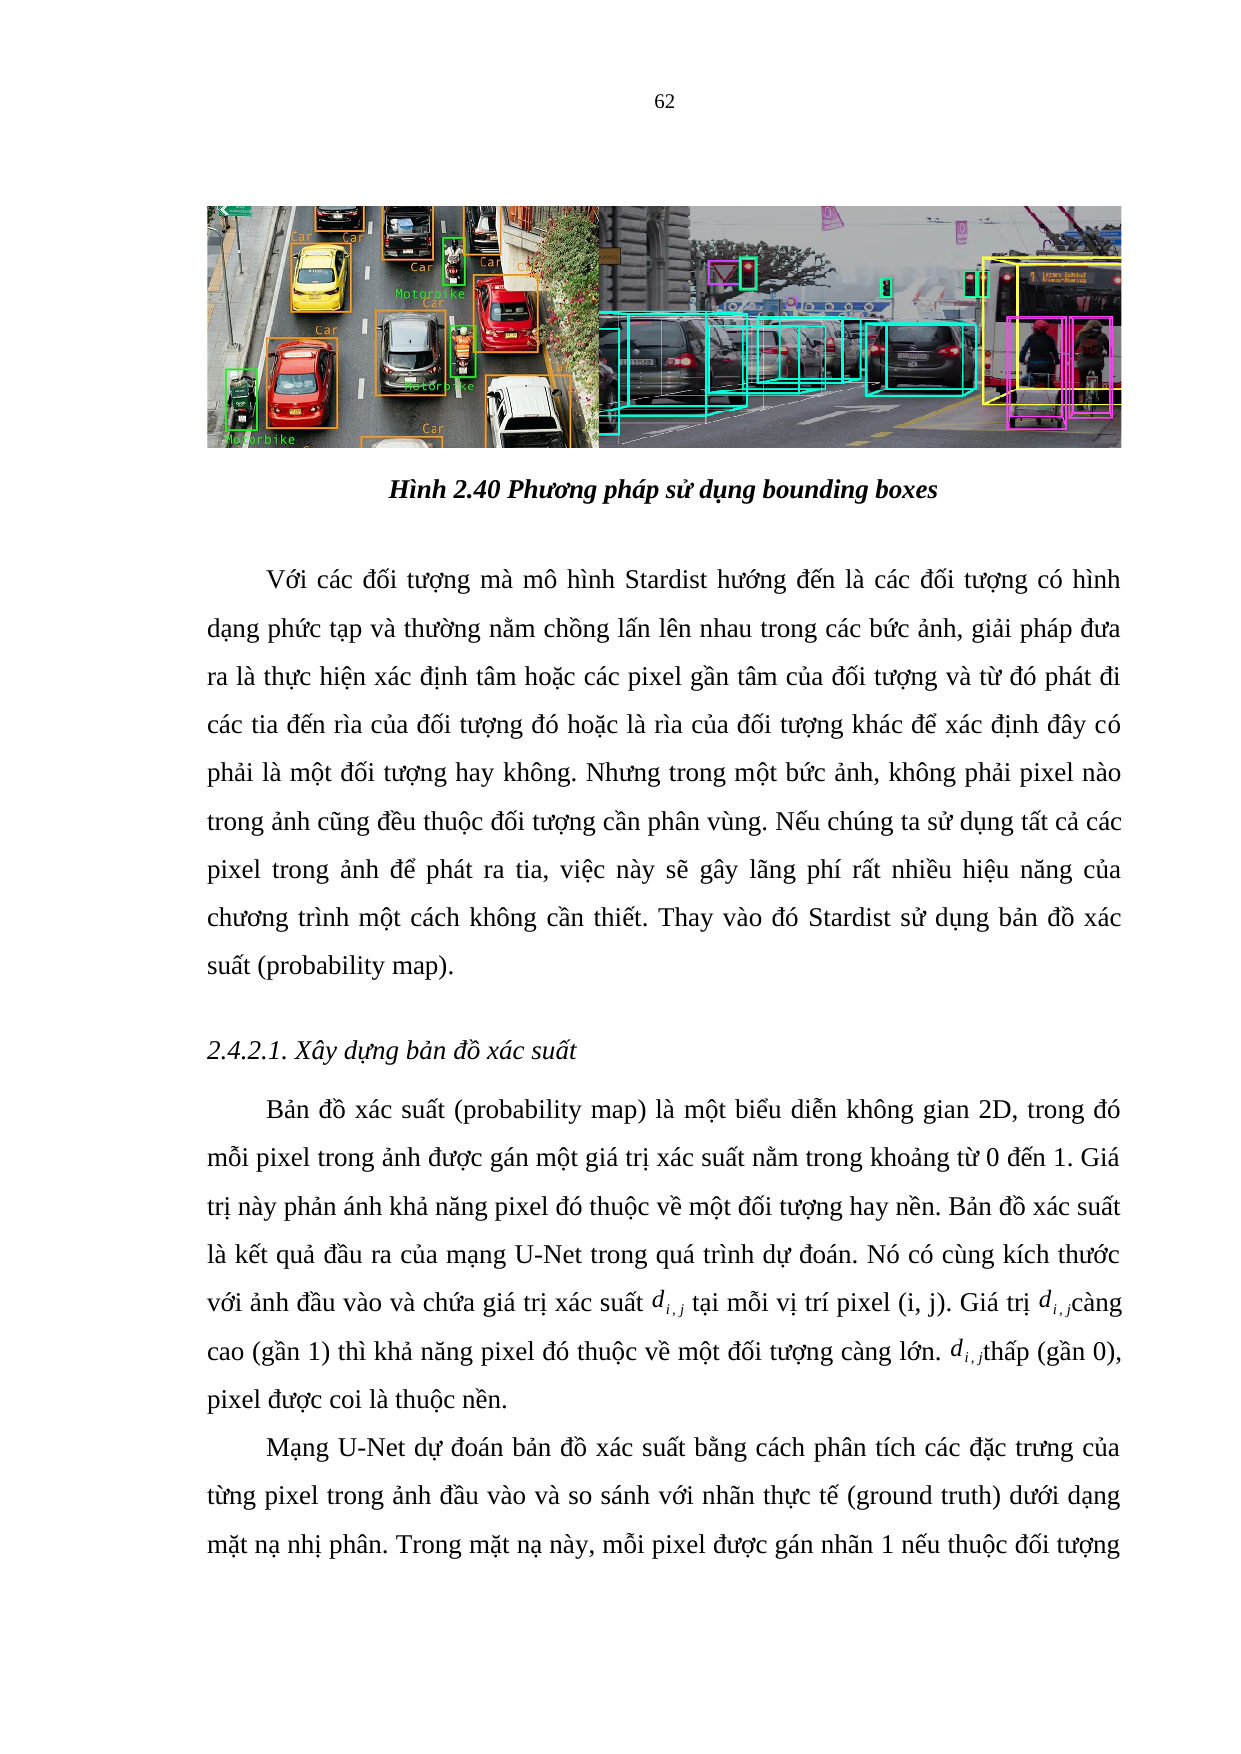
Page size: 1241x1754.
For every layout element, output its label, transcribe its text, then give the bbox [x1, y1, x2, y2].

text Với các đối tượng mà mô hình Stardist hướng đến là các đối tượng có hình dạng phức tạp và thường nằm chồng lấn lên nhau trong các bức ảnh, giải pháp đưa ra là thực hiện xác định tâm hoặc các pixel gần tâm của đối tượng và từ đó phát đi các tia đến rìa của đối tượng đó hoặc là rìa của đối tượng khác để xác định đây có phải là một đối tượng hay không. Nhưng trong một bức ảnh, không phải pixel nào trong ảnh cũng đều thuộc đối tượng cần phân vùng. Nếu chúng ta sử dụng tất cả các pixel trong ảnh để phát ra tia, việc này sẽ gây lãng phí rất nhiều hiệu năng của chương trình một cách không cần thiết. Thay vào đó Stardist sử dụng bản đồ xác suất (probability map). [207, 563, 1122, 980]
text Bản đồ xác suất (probability map) là một biểu diễn không gian 2D, trong đó mỗi pixel trong ảnh được gán một giá trị xác suất nằm trong khoảng từ 0 đến 1. Giá trị này phản ánh khả năng pixel đó thuộc về một đối tượng hay nền. Bản đồ xác suất là kết quả đầu ra của mạng U-Net trong quá trình dự đoán. Nó có cùng kích thước với ảnh đầu vào và chứa giá trị xác suất tại mỗi vị trí pixel (i, j). Giá trị càng cao (gần 1) thì khả năng pixel đó thuộc về một đối tượng càng lớn. thấp (gần 0), pixel được coi là thuộc nền. [207, 1093, 1122, 1414]
subtitle 2.4.2.1. Xây dựng bản đồ xác suất [207, 1034, 1122, 1065]
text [207, 1431, 1122, 1559]
text Hình 2.40 Phương pháp sử dụng bounding boxes [207, 473, 1122, 504]
picture [207, 206, 1122, 448]
